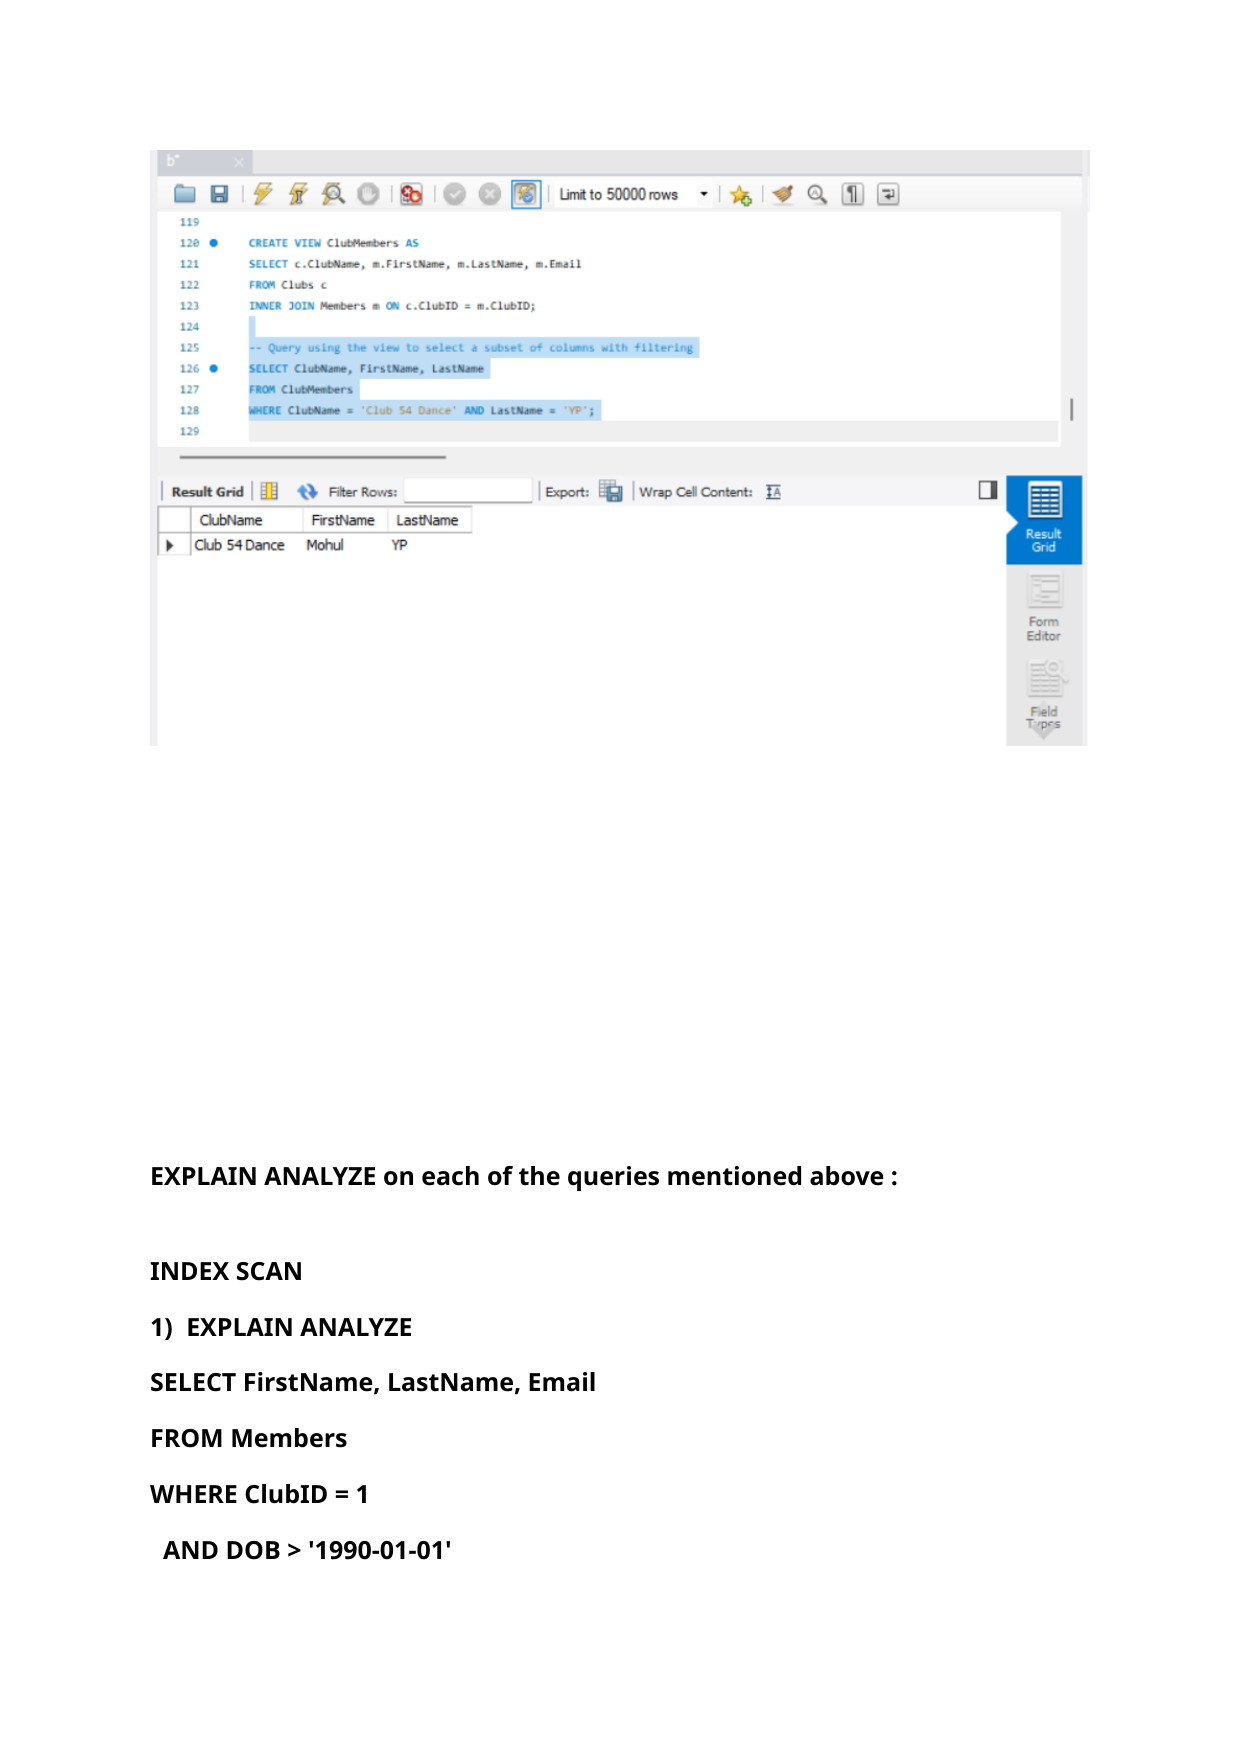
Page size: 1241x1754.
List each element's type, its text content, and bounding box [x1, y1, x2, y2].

text INDEX SCAN [150, 1253, 1090, 1287]
text AND DOB > '1990-01-01' [150, 1533, 1090, 1567]
text WHERE ClubID = 1 [150, 1477, 1090, 1511]
text SELECT FirstName, LastName, Email [150, 1365, 1090, 1399]
text 1) EXPLAIN ANALYZE [150, 1309, 1090, 1343]
text EXPLAIN ANALYZE on each of the queries mentioned above : [150, 1158, 1090, 1232]
picture [150, 150, 1091, 746]
text FROM Members [150, 1421, 1090, 1455]
